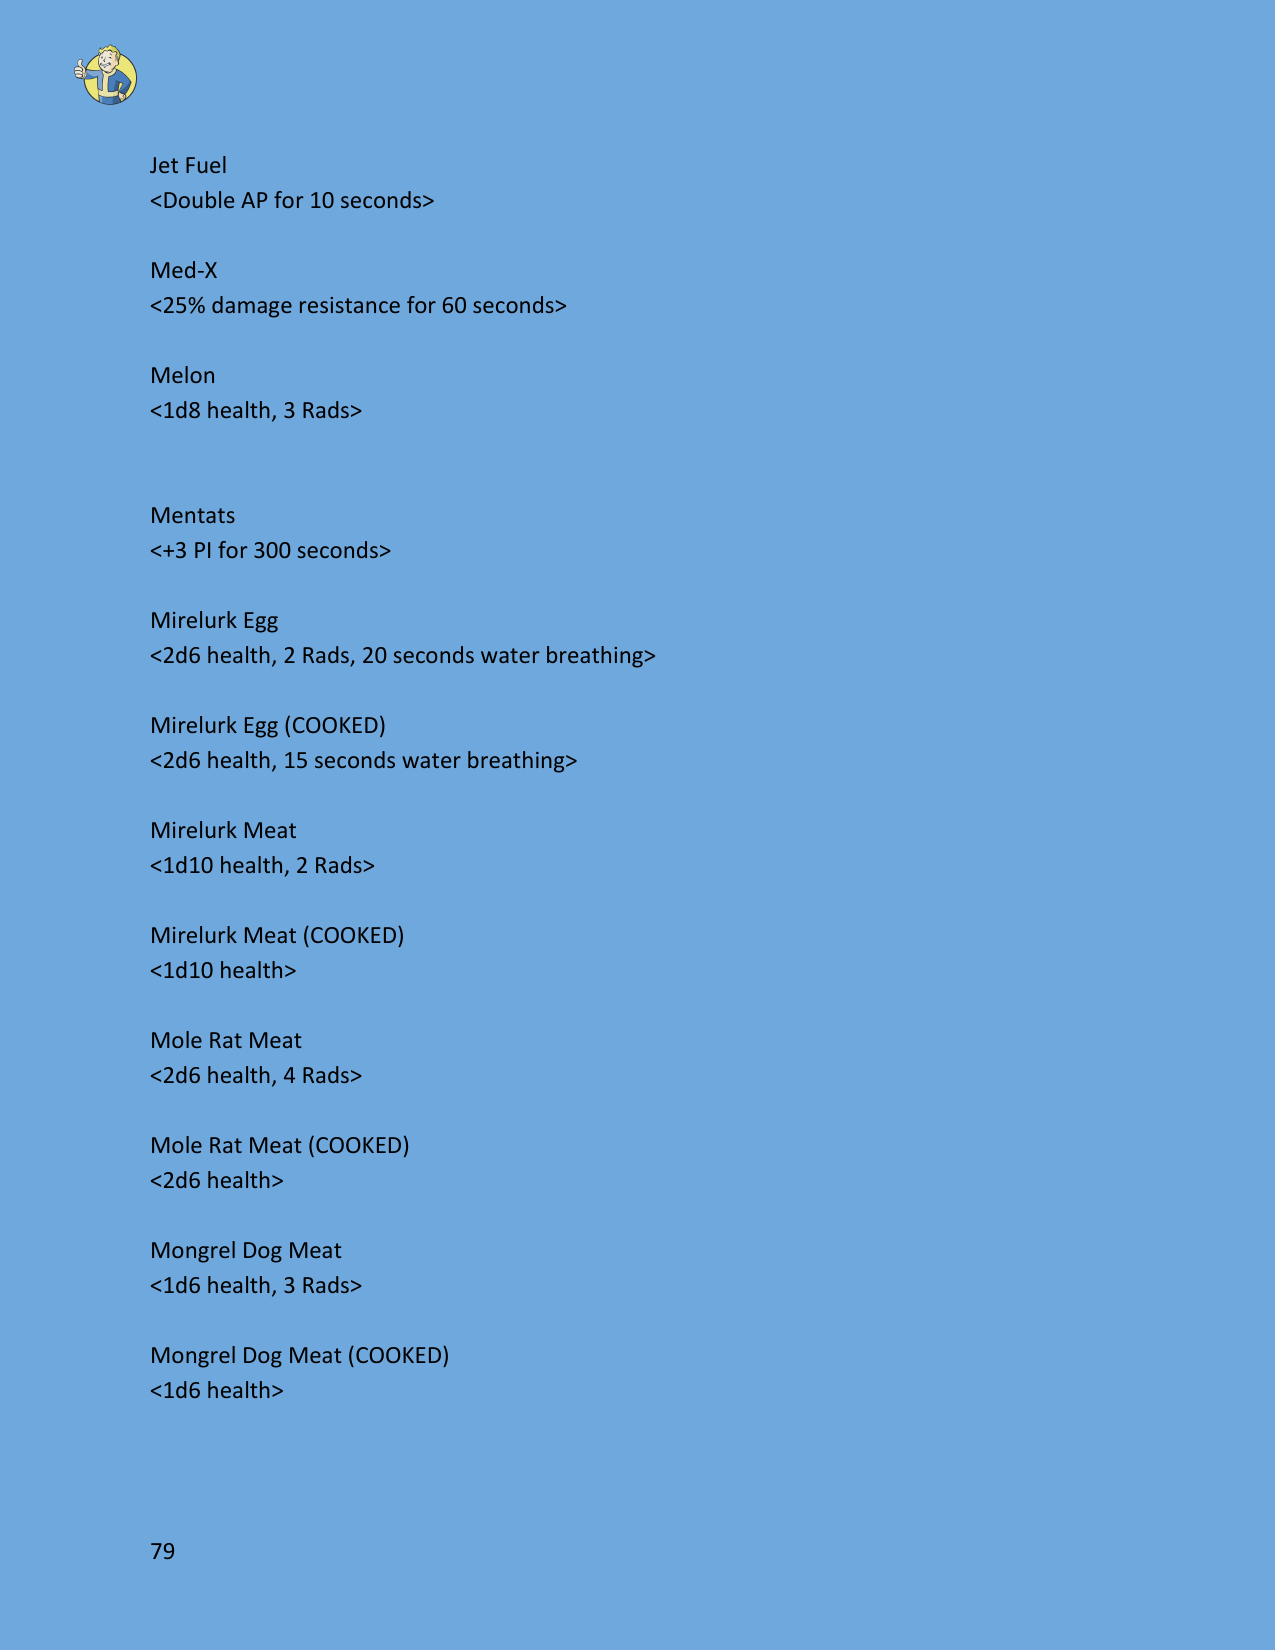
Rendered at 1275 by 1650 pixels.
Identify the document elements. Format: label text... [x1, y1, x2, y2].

text Mole Rat Meat (COOKED) [150, 1130, 1125, 1161]
picture [60, 40, 151, 109]
text <Double AP for 10 seconds> [150, 185, 1125, 216]
text <1d10 health, 2 Rads> [150, 850, 1125, 881]
text Mongrel Dog Meat (COOKED) [150, 1340, 1125, 1371]
text Mirelurk Egg (COOKED) [150, 710, 1125, 741]
text Mole Rat Meat [150, 1025, 1125, 1056]
text Mentats [150, 500, 1125, 531]
text Mirelurk Meat (COOKED) [150, 920, 1125, 951]
text <1d6 health> [150, 1375, 1125, 1406]
text <1d6 health, 3 Rads> [150, 1270, 1125, 1301]
text <1d8 health, 3 Rads> [150, 395, 1125, 426]
text Mongrel Dog Meat [150, 1235, 1125, 1266]
text Melon [150, 360, 1125, 391]
text Jet Fuel [150, 150, 1125, 181]
text <2d6 health, 4 Rads> [150, 1060, 1125, 1091]
text <2d6 health, 2 Rads, 20 seconds water breathing> [150, 640, 1125, 671]
text Mirelurk Meat [150, 815, 1125, 846]
text <+3 PI for 300 seconds> [150, 535, 1125, 566]
text <1d10 health> [150, 955, 1125, 986]
text Med-X [150, 255, 1125, 286]
text <2d6 health, 15 seconds water breathing> [150, 745, 1125, 776]
text <2d6 health> [150, 1165, 1125, 1196]
text Mirelurk Egg [150, 605, 1125, 636]
text <25% damage resistance for 60 seconds> [150, 290, 1125, 321]
